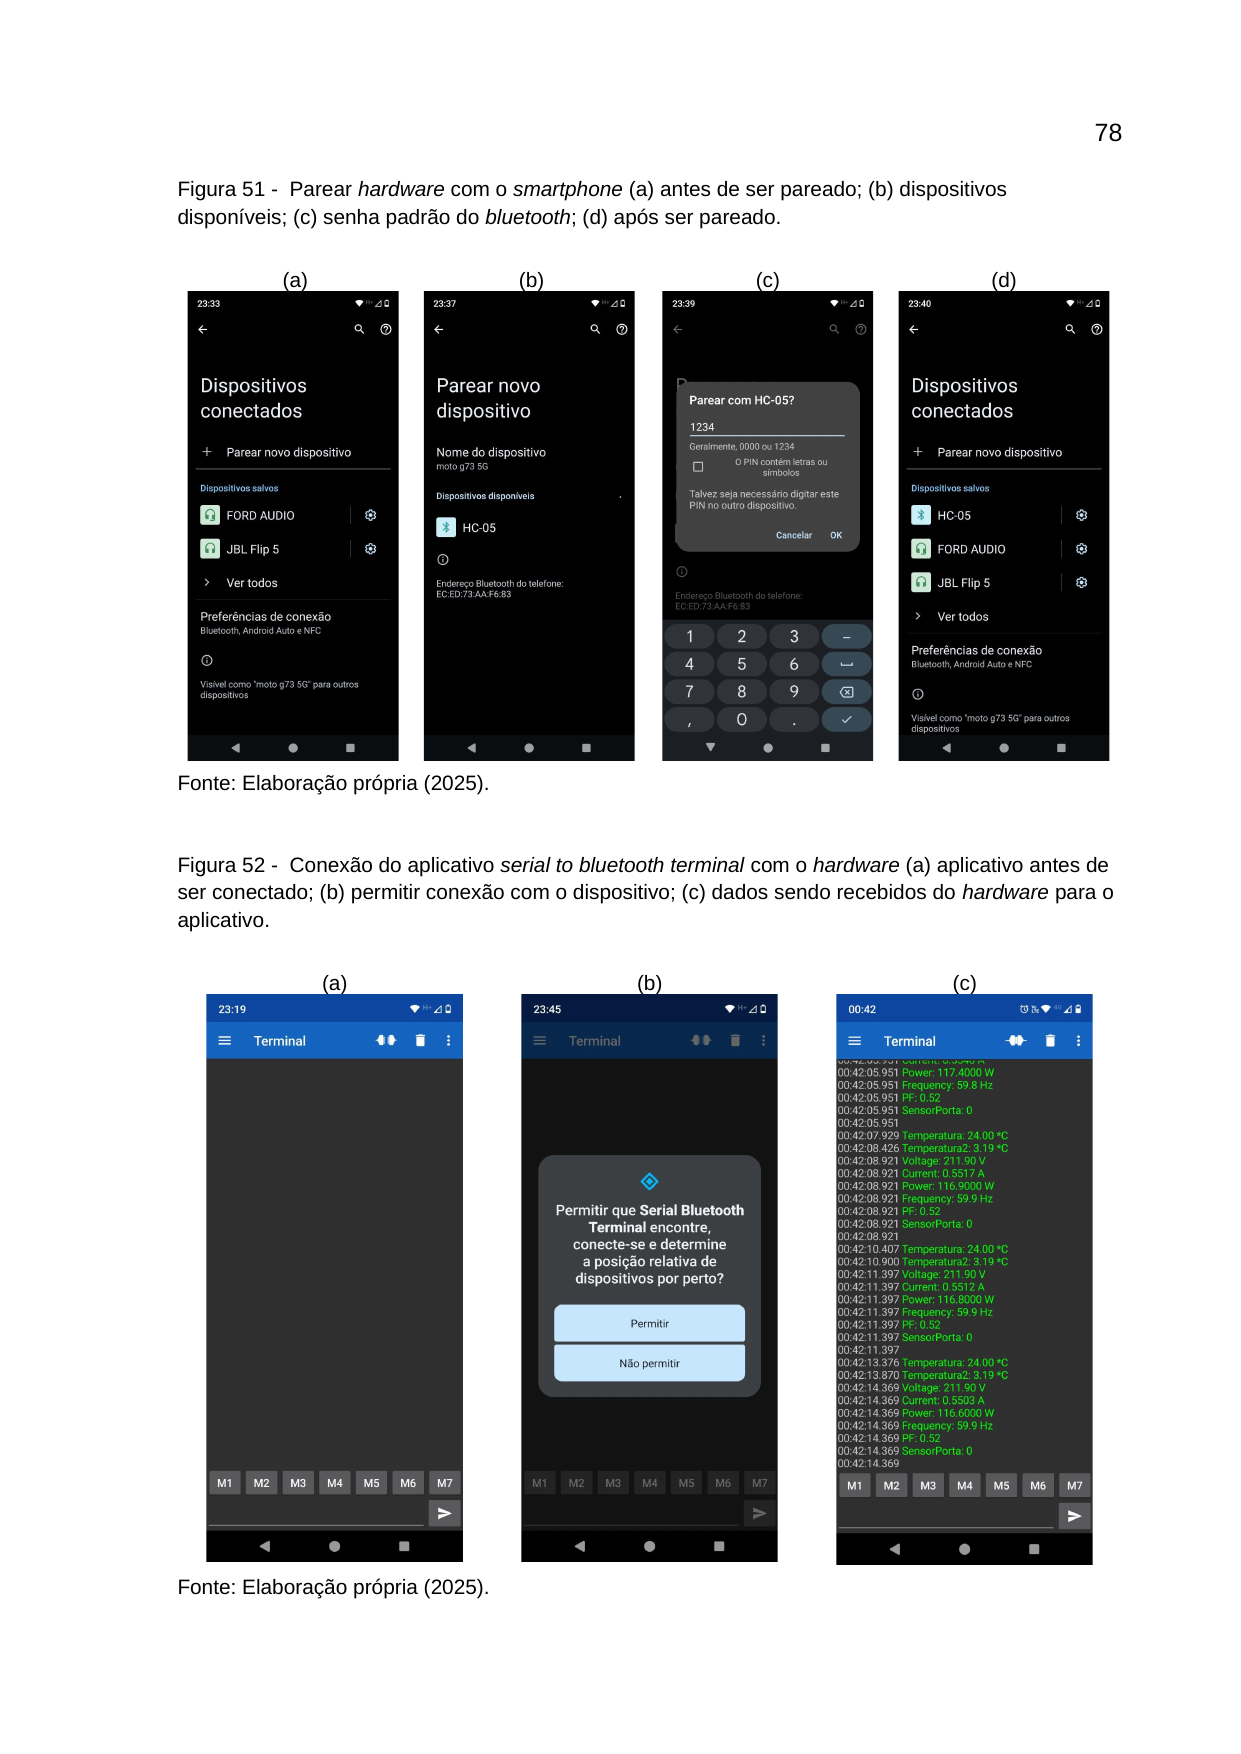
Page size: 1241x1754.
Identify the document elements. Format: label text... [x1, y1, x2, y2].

subtitle Figura 51 - Parear hardware com o smartphone (a) antes de ser pareado; (b) dispositivos disponíveis; (c) senha padrão do bluetooth; (d) após ser pareado. [177, 177, 1122, 229]
text Fonte: Elaboração própria (2025). [177, 771, 1122, 795]
picture [187, 291, 399, 761]
picture [898, 291, 1110, 761]
picture [206, 994, 463, 1562]
subtitle Figura 52 - Conexão do aplicativo serial to bluetooth terminal com o hardware (a) aplicativo antes de ser conectado; (b) permitir conexão com o dispositivo; (c) dados sendo recebidos do hardware para o aplicativo. [177, 853, 1122, 932]
picture [662, 291, 874, 761]
picture [423, 291, 635, 761]
picture [521, 994, 778, 1562]
picture [836, 994, 1093, 1565]
text Fonte: Elaboração própria (2025). [177, 1575, 1122, 1599]
